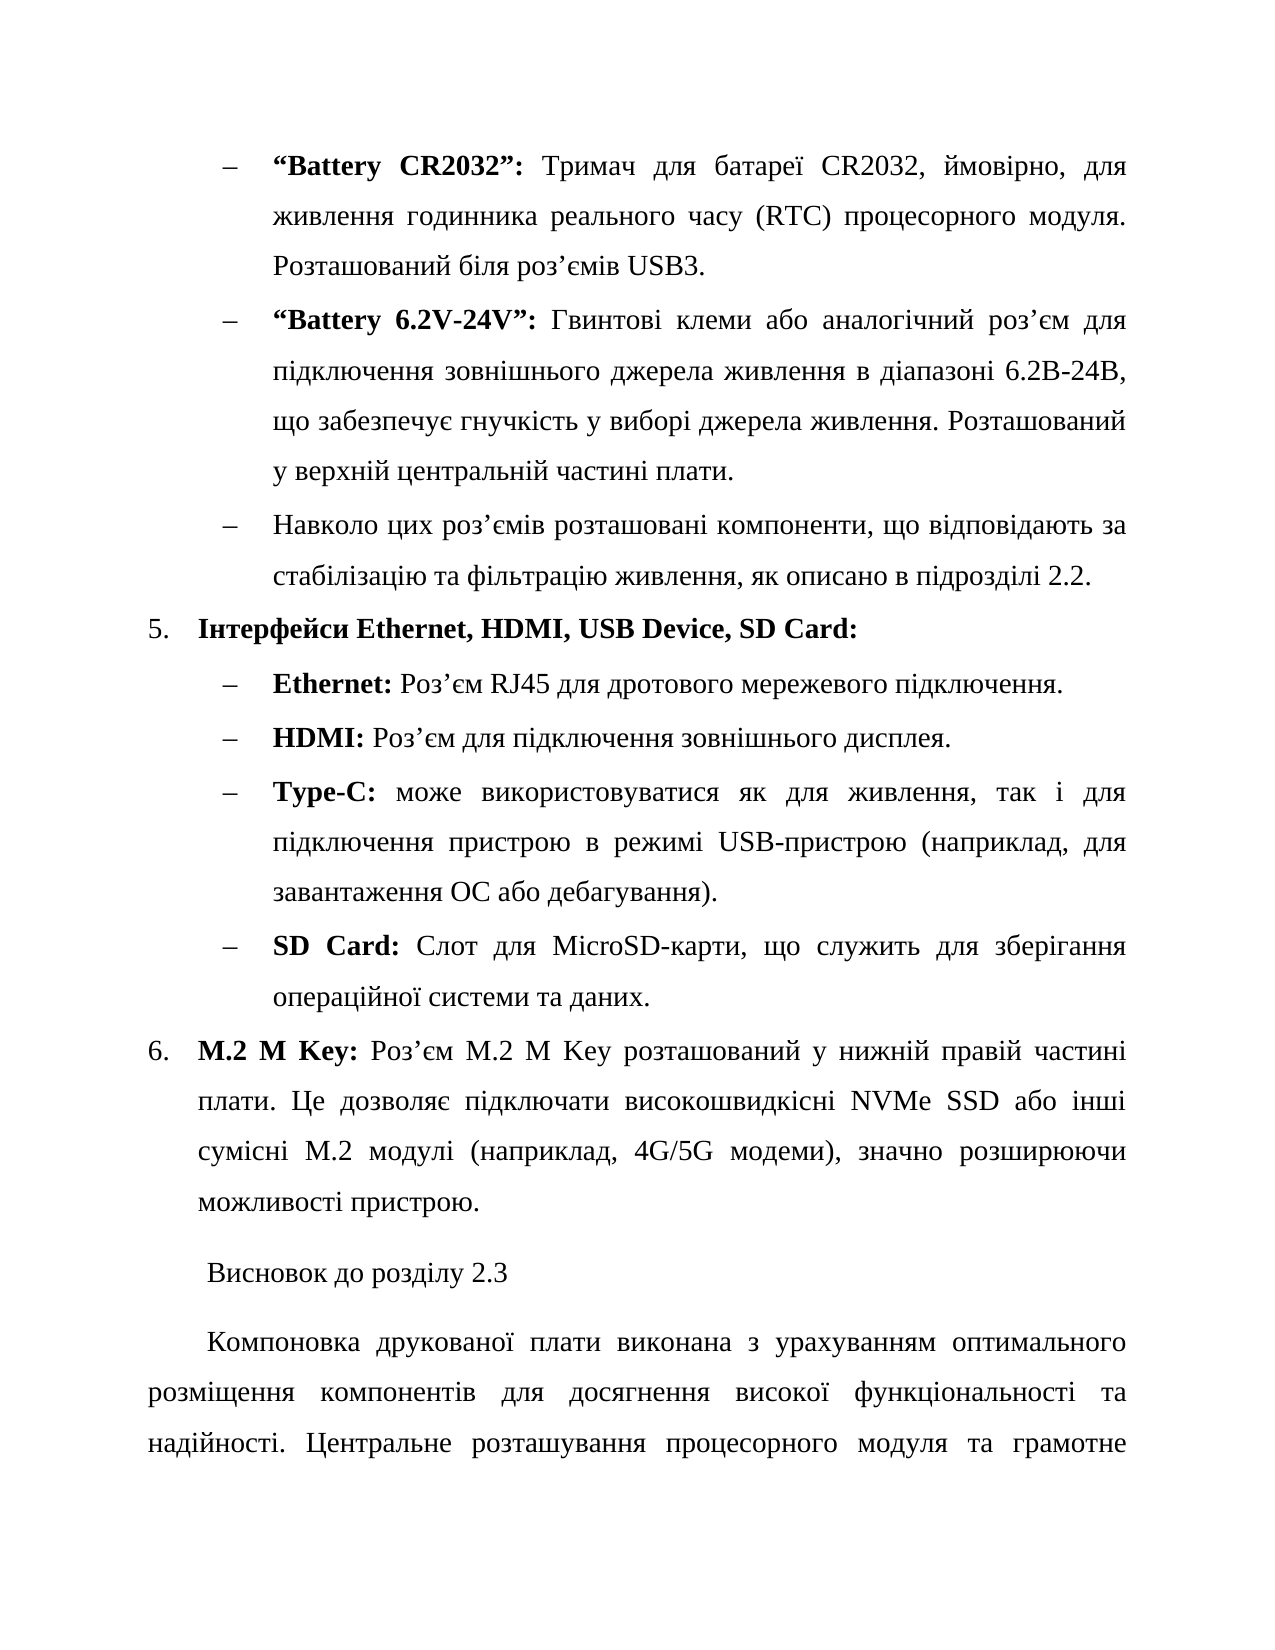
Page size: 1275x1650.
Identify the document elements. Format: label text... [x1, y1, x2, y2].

list HDMI: Роз’єм для підключення зовнішнього дисплея. [223, 720, 1127, 753]
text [148, 1324, 1127, 1458]
list “Battery CR2032”: Тримач для батареї CR2032, ймовірно, для живлення годинника реального часу (RTC) процесорного модуля. Розташований біля роз’ємів USB3. [223, 148, 1127, 282]
list “Battery 6.2V-24V”: Гвинтові клеми або аналогічний роз’єм для підключення зовнішнього джерела живлення в діапазоні 6.2В-24В, що забезпечує гнучкість у виборі джерела живлення. Розташований у верхній центральній частині плати. [223, 302, 1127, 487]
list M.2 M Key: Роз’єм M.2 M Key розташований у нижній правій частині плати. Це дозволяє підключати високошвидкісні NVMe SSD або інші сумісні M.2 модулі (наприклад, 4G/5G модеми), значно розширюючи можливості пристрою. [148, 1033, 1127, 1217]
list Ethernet: Роз’єм RJ45 для дротового мережевого підключення. [223, 666, 1127, 699]
list Type-C: може використовуватися як для живлення, так і для підключення пристрою в режимі USB-пристрою (наприклад, для завантаження ОС або дебагування). [223, 774, 1127, 908]
list Інтерфейси Ethernet, HDMI, USB Device, SD Card: [148, 612, 1127, 645]
list SD Card: Слот для MicroSD-карти, що служить для зберігання операційної системи та даних. [223, 928, 1127, 1012]
list Навколо цих роз’ємів розташовані компоненти, що відповідають за стабілізацію та фільтрацію живлення, як описано в підрозділі 2.2. [223, 507, 1127, 591]
text Висновок до розділу 2.3 [148, 1255, 1127, 1288]
